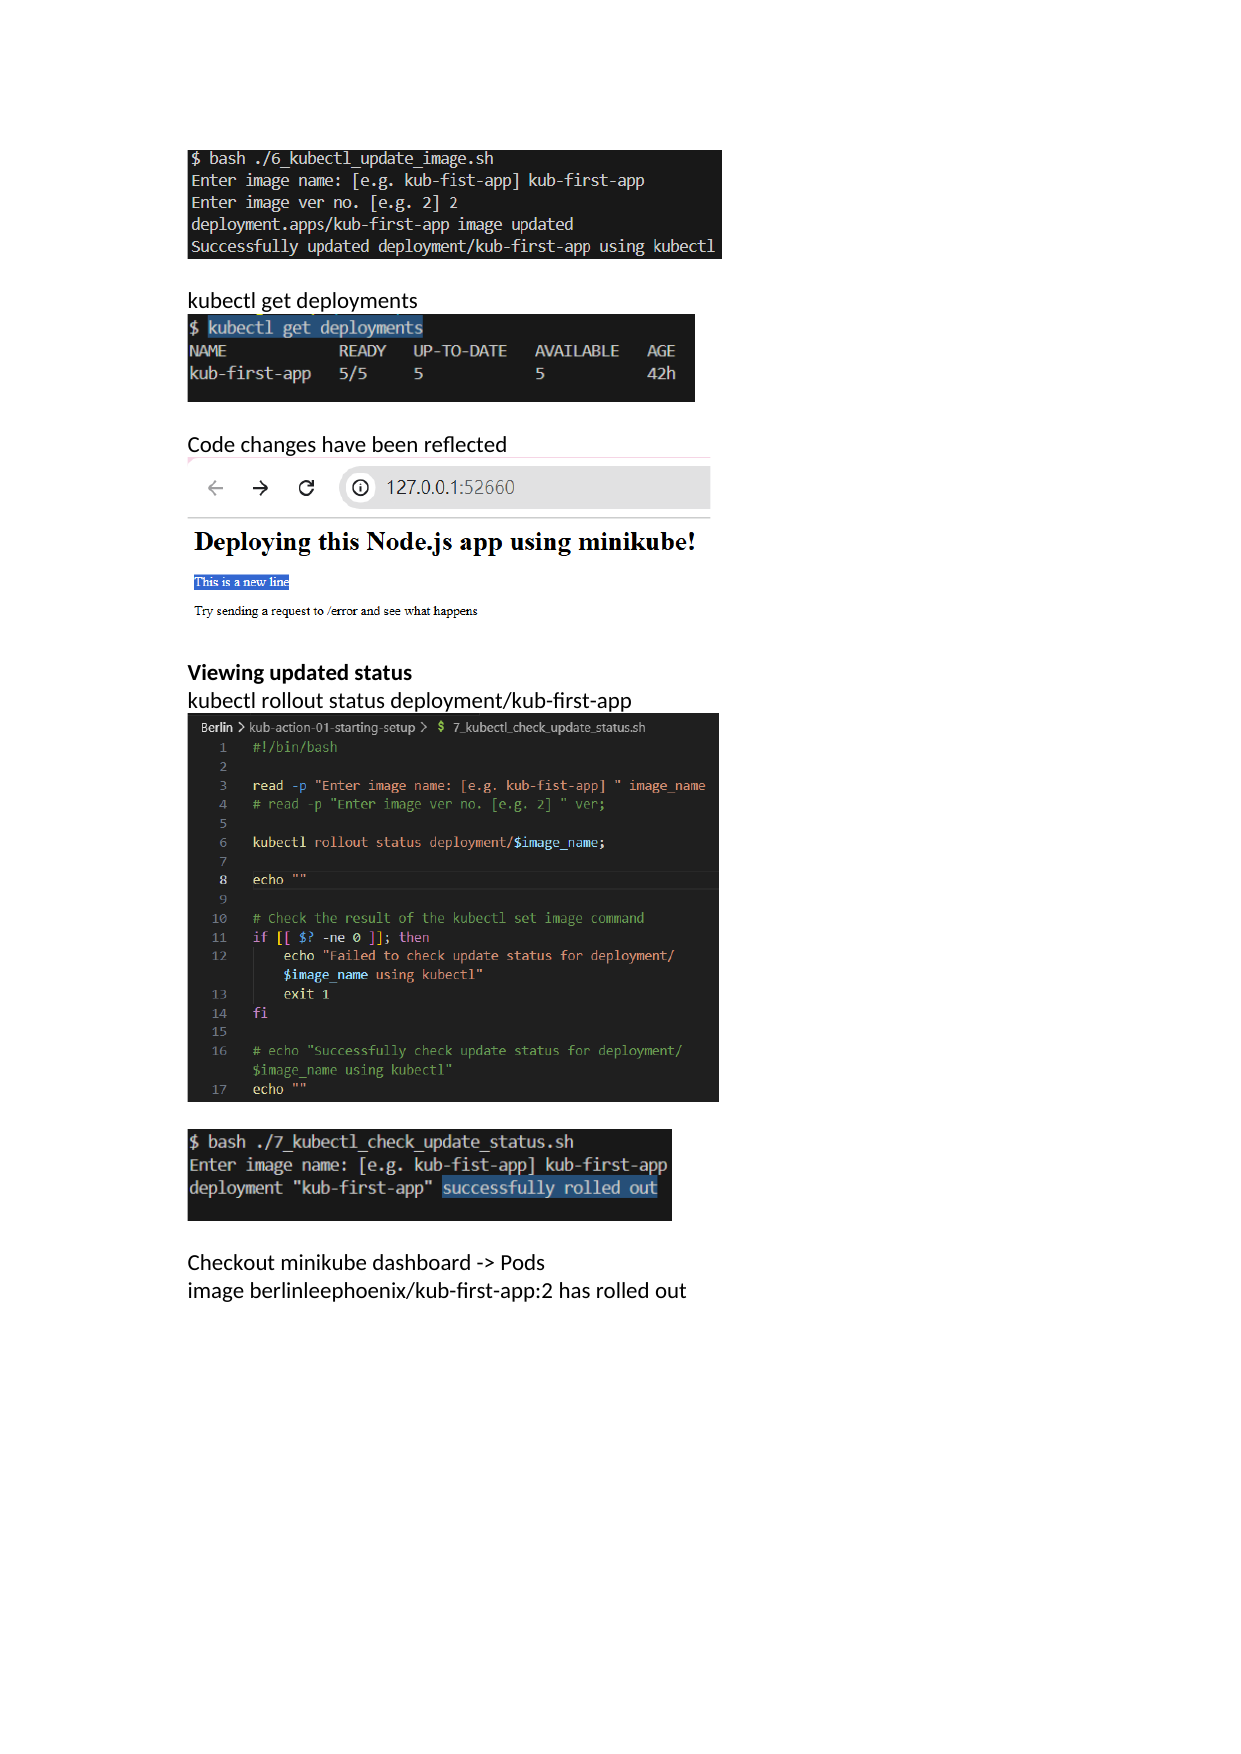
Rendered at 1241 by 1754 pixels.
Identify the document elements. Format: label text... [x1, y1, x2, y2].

text Viewing updated status [187, 658, 1053, 686]
text Code changes have been reflected [187, 430, 1053, 458]
picture [187, 713, 719, 1102]
text kubectl rollout status deployment/kub-first-app [187, 686, 1053, 714]
text Checkout minikube dashboard -> Pods [187, 1248, 1053, 1276]
picture [187, 314, 695, 402]
text image berlinleephoenix/kub-first-app:2 has rolled out [187, 1276, 1053, 1304]
picture [187, 457, 711, 658]
picture [187, 150, 722, 259]
text kubectl get deployments [187, 286, 1053, 314]
picture [187, 1129, 672, 1221]
